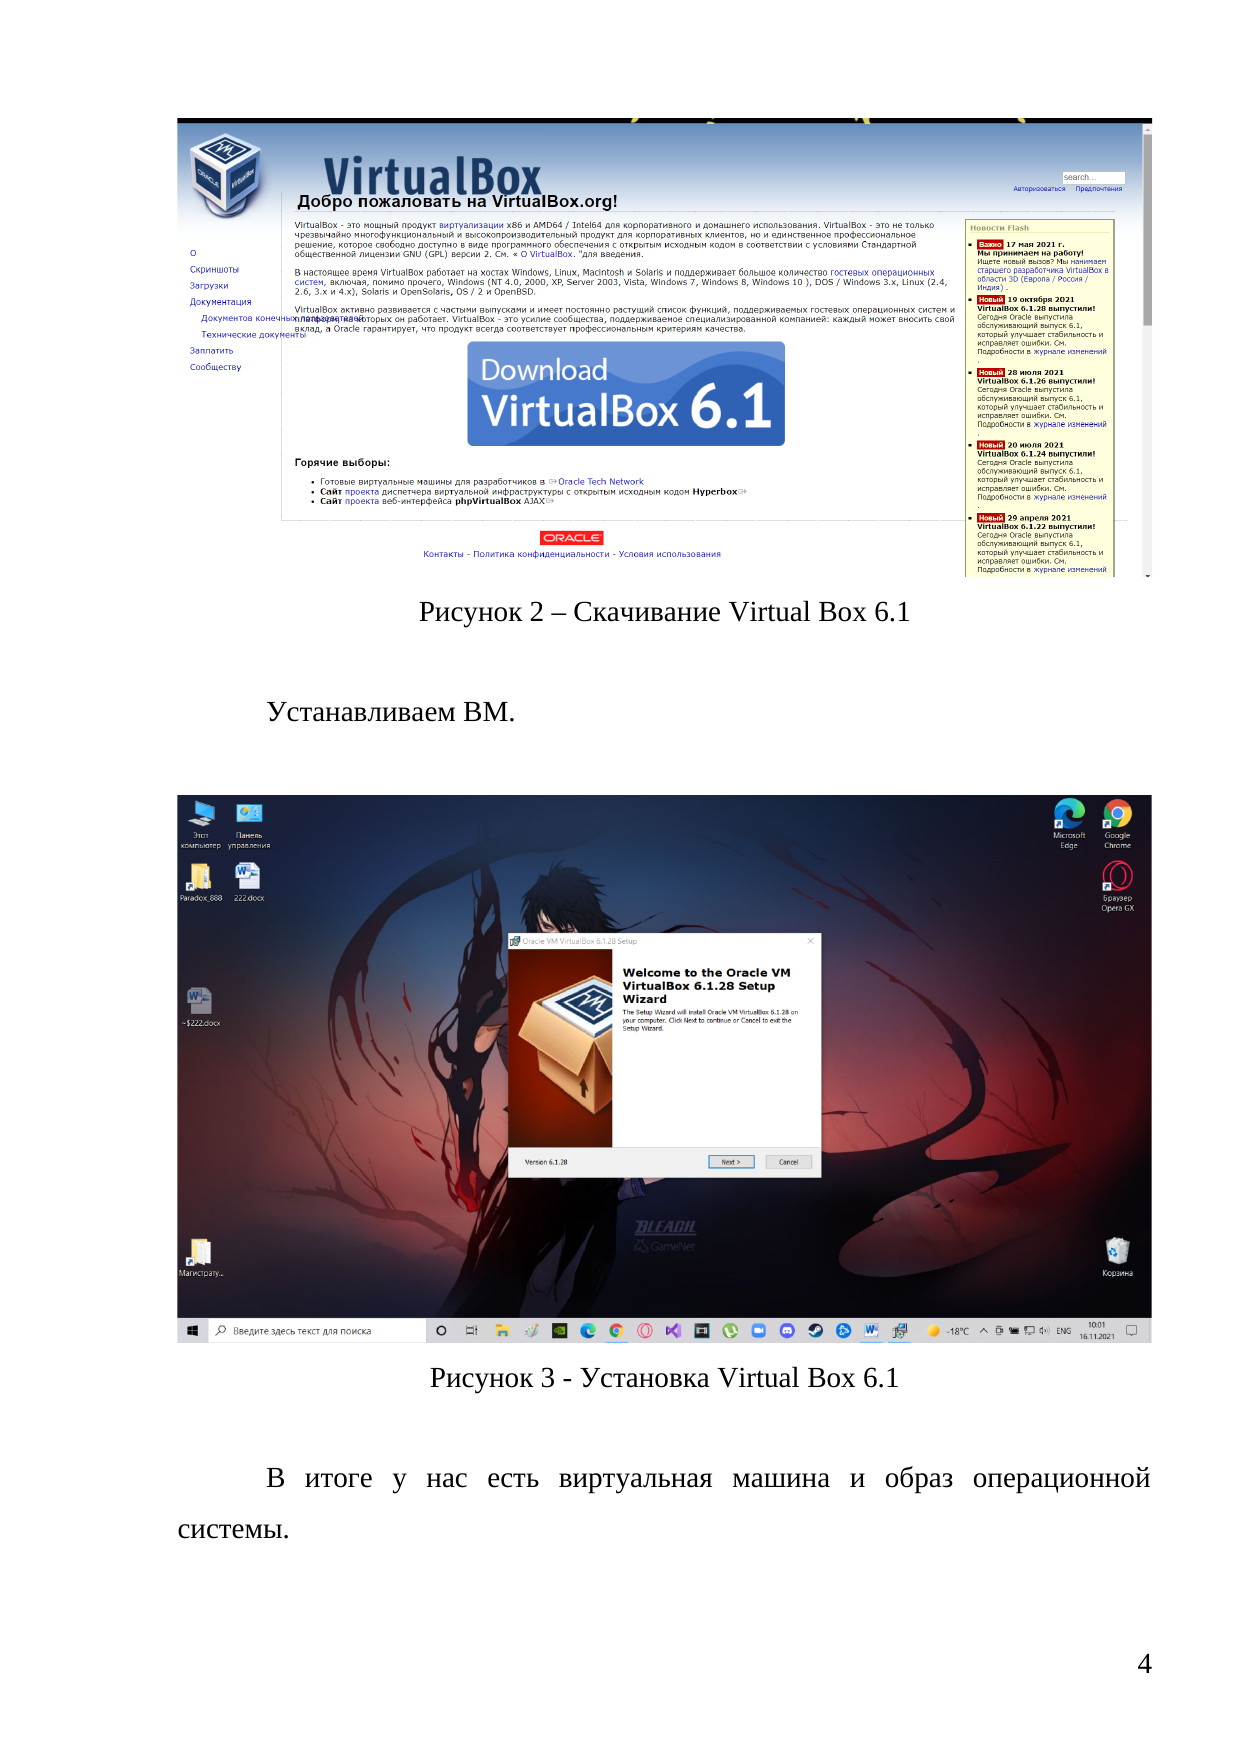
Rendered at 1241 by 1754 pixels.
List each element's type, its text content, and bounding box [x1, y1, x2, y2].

text Рисунок 3 - Установка Virtual Box 6.1 [177, 1360, 1152, 1393]
picture [177, 118, 1153, 577]
text Рисунок 2 – Скачивание Virtual Box 6.1 [177, 594, 1152, 627]
picture [177, 795, 1152, 1343]
text Устанавливаем ВМ. [177, 694, 1152, 728]
text В итоге у нас есть виртуальная машина и образ операционной системы. [177, 1460, 1152, 1544]
